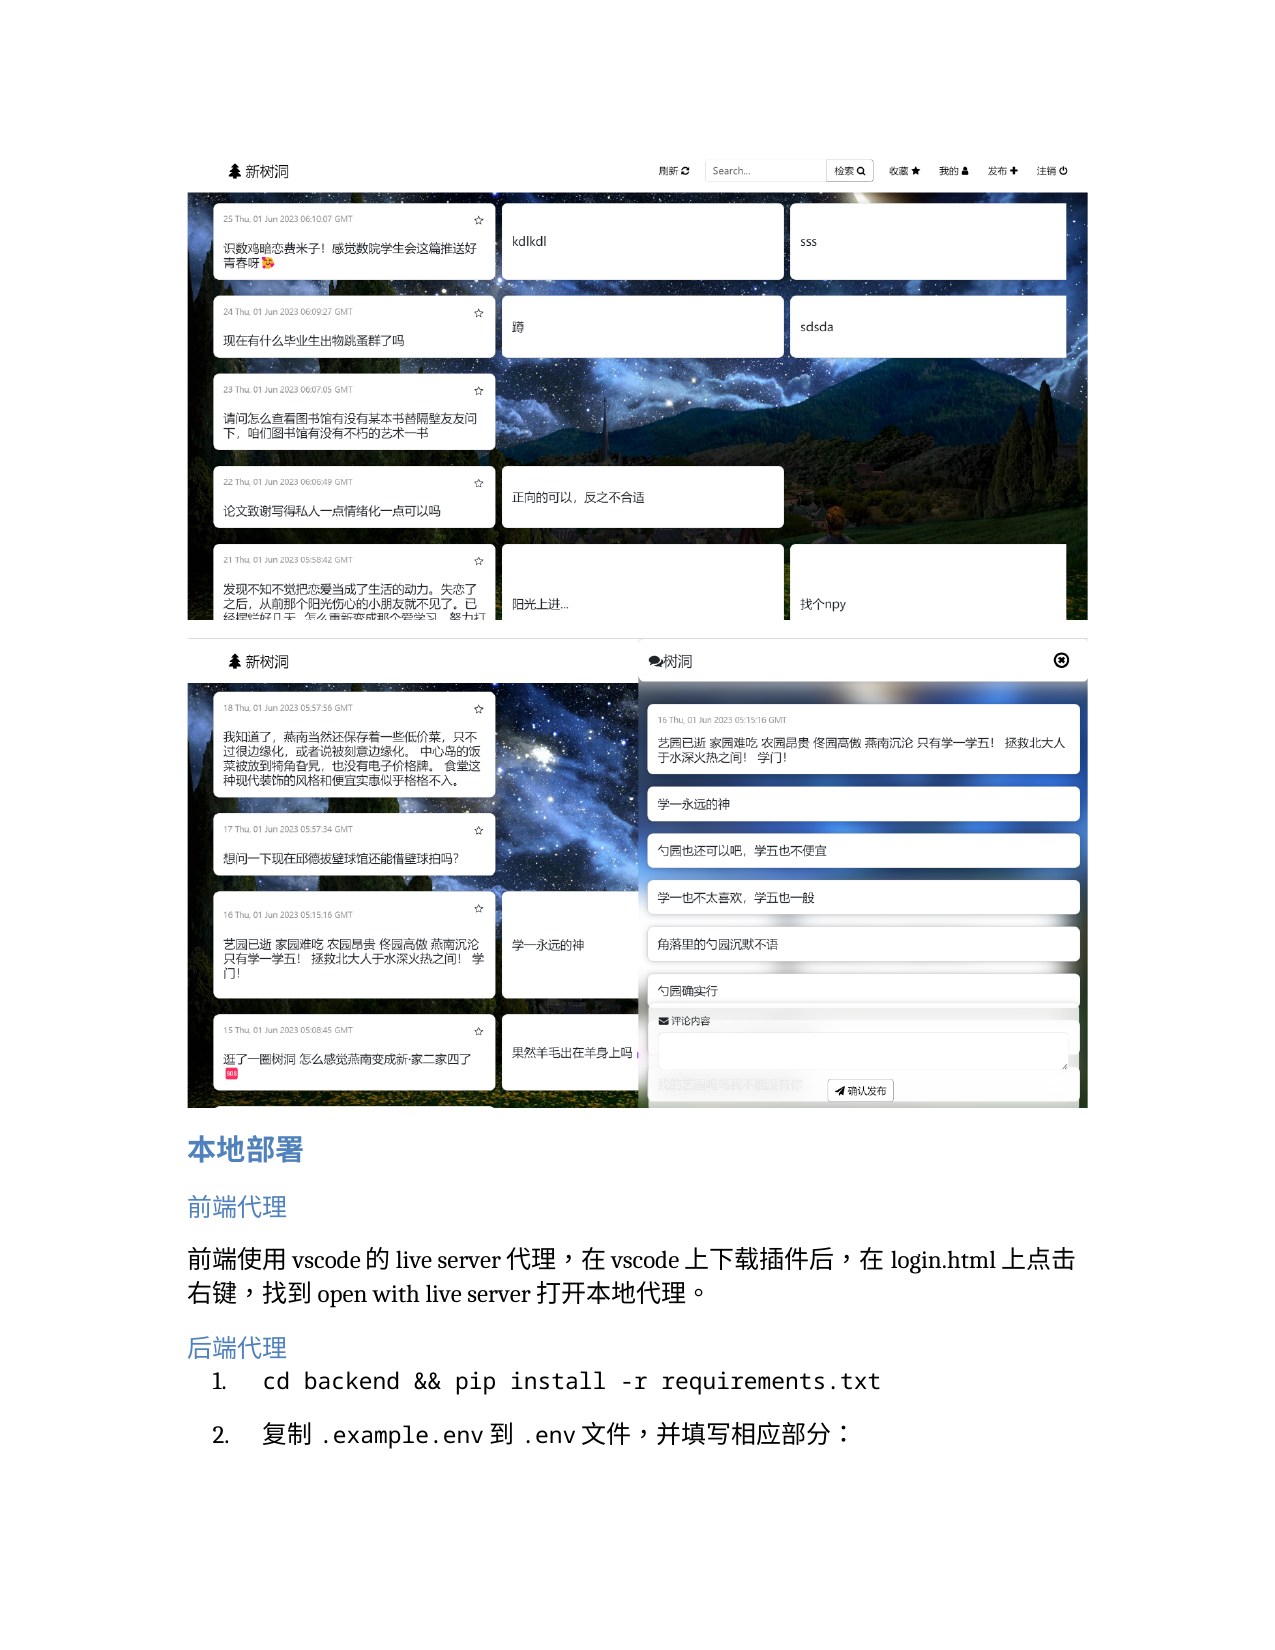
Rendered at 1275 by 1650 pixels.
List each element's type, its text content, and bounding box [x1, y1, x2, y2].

list 复制 .example.env 到 .env 文件，并填写相应部分： [212, 1417, 1087, 1451]
subtitle 后端代理 [187, 1331, 1087, 1365]
subtitle 前端代理 [187, 1189, 1087, 1223]
list cd backend && pip install -r requirements.txt [212, 1365, 1087, 1396]
picture [187, 638, 1088, 1108]
picture [187, 150, 1088, 620]
subtitle 本地部署 [187, 1129, 1087, 1168]
text 前端使用vscode的live server代理，在vscode上下载插件后，在 login.html 上点击右键，找到open with live server 打开本地代理。 [187, 1242, 1087, 1310]
